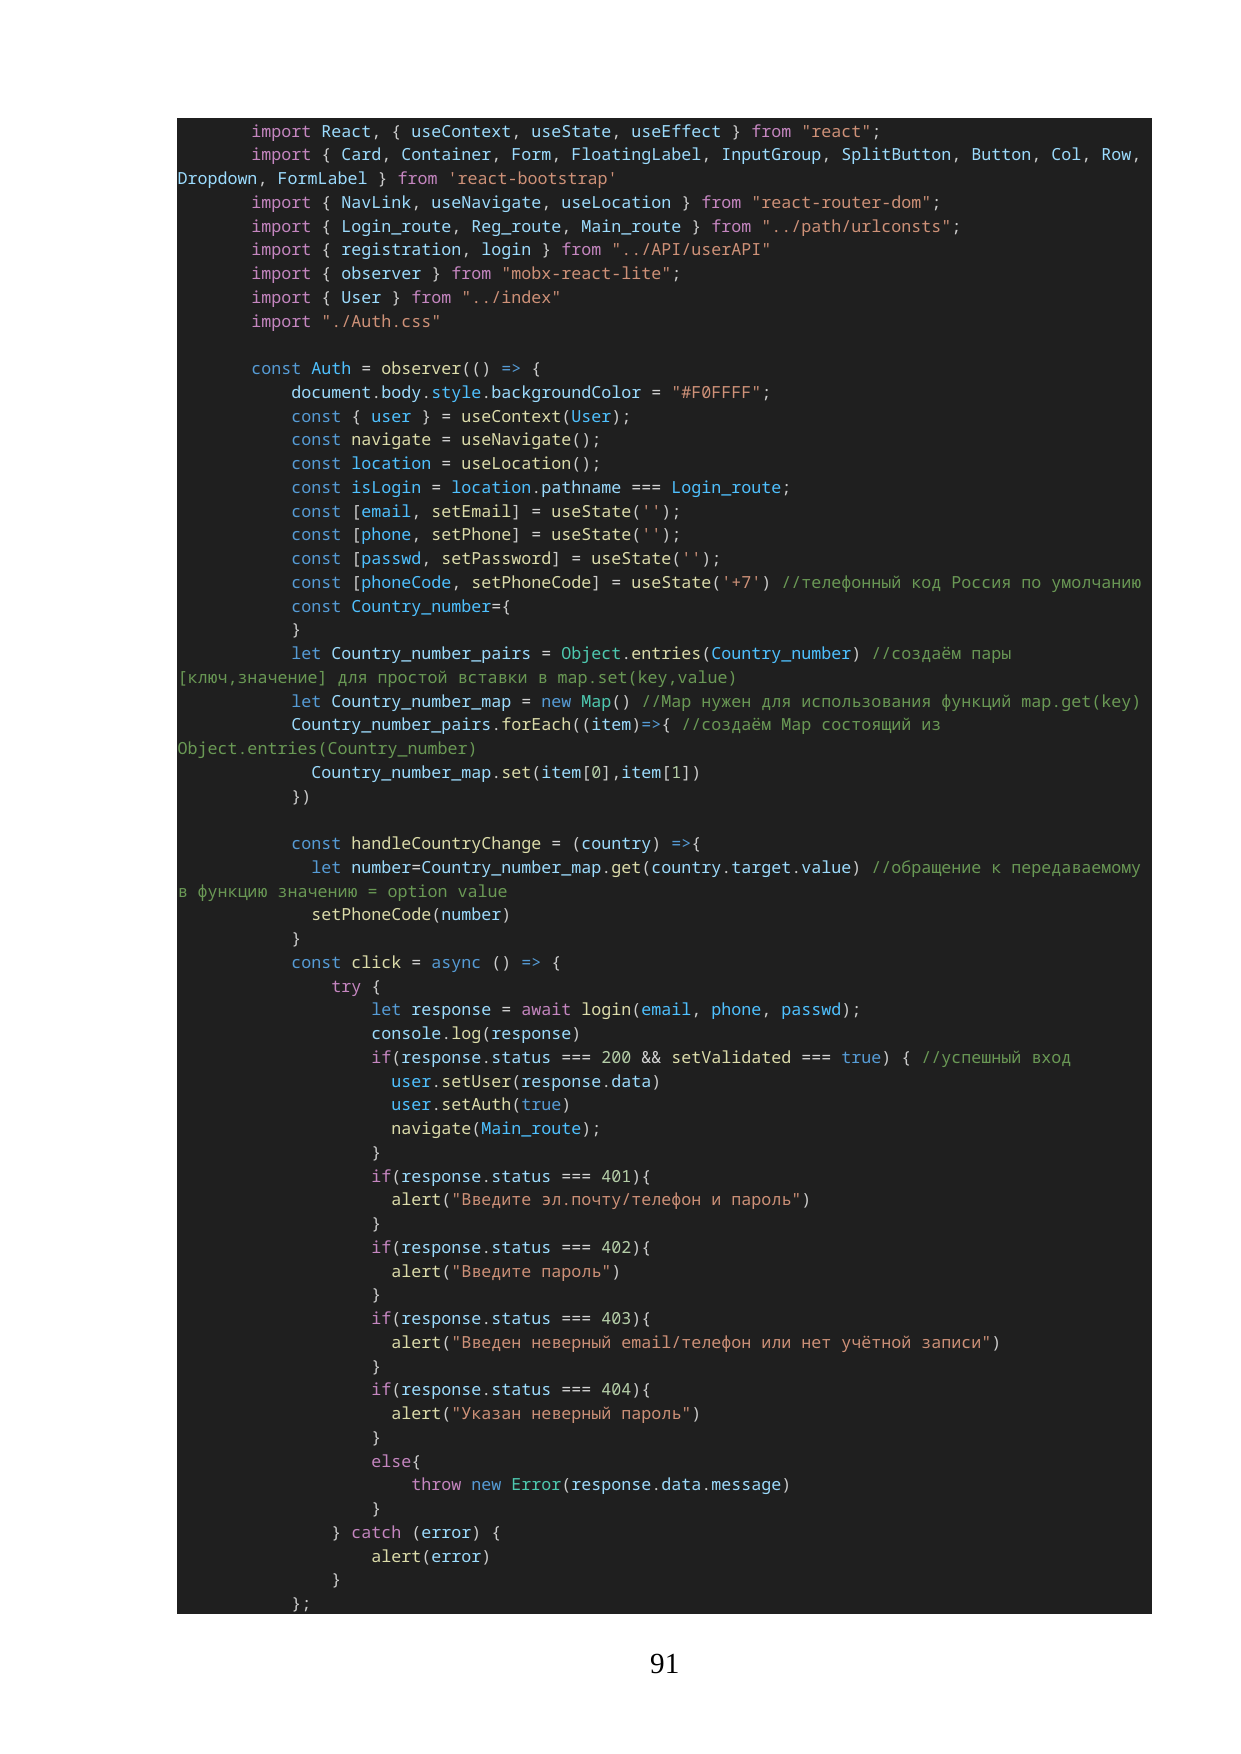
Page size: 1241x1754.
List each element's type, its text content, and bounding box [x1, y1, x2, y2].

text Country_number_pairs.forEach((item)=>{ //создаём Map состоящий из Object.entries(Сountry_number) [177, 712, 1152, 759]
text if(response.status === 200 && setValidated === true) { //успешный вход [177, 1044, 1152, 1068]
text if(response.status === 404){ [177, 1377, 1152, 1401]
text import { registration, login } from "../API/userAPI" [177, 237, 1152, 261]
text const Auth = observer(() => { [177, 356, 1152, 379]
text import { NavLink, useNavigate, useLocation } from "react-router-dom"; [177, 189, 1152, 213]
text const handleCountryChange = (country) =>{ [177, 831, 1152, 854]
text const Country_number={ [177, 593, 1152, 617]
text try { [177, 973, 1152, 997]
text } [177, 617, 1152, 641]
text } [177, 1567, 1152, 1591]
text } [177, 1211, 1152, 1234]
text import { User } from "../index" [177, 284, 1152, 308]
text const location = useLocation(); [177, 451, 1152, 474]
text document.body.style.backgroundColor = "#F0FFFF"; [177, 379, 1152, 403]
text } [177, 1139, 1152, 1163]
text import "./Auth.css" [177, 308, 1152, 332]
text throw new Error(response.data.message) [177, 1472, 1152, 1496]
text const { user } = useContext(User); [177, 403, 1152, 427]
text Country_number_map.set(item[0],item[1]) [177, 759, 1152, 783]
text navigate(Main_route); [177, 1116, 1152, 1139]
text alert("Введите пароль") [177, 1258, 1152, 1282]
text let number=Country_number_map.get(country.target.value) //обращение к передаваемому в функцию значению = option value [177, 854, 1152, 902]
text import { Card, Container, Form, FloatingLabel, InputGroup, SplitButton, Button, Col, Row, Dropdown, FormLabel } from 'react-bootstrap' [177, 142, 1152, 189]
text import { observer } from "mobx-react-lite"; [177, 261, 1152, 284]
text if(response.status === 402){ [177, 1234, 1152, 1258]
text alert("Указан неверный пароль") [177, 1401, 1152, 1424]
text const click = async () => { [177, 949, 1152, 973]
text const [passwd, setPassword] = useState(''); [177, 546, 1152, 569]
text setPhoneCode(number) [177, 902, 1152, 926]
text import React, { useContext, useState, useEffect } from "react"; [177, 118, 1152, 142]
text } [177, 1424, 1152, 1448]
text user.setUser(response.data) [177, 1068, 1152, 1092]
text const isLogin = location.pathname === Login_route; [177, 474, 1152, 498]
text } [177, 1282, 1152, 1306]
text } catch (error) { [177, 1519, 1152, 1543]
text let response = await login(email, phone, passwd); [177, 997, 1152, 1021]
text alert("Введите эл.почту/телефон и пароль") [177, 1187, 1152, 1211]
text let Country_number_map = new Map() //Map нужен для использования функций map.get(key) [177, 688, 1152, 712]
text let Country_number_pairs = Object.entries(Country_number) //создаём пары [ключ,значение] для простой вставки в map.set(key,value) [177, 641, 1152, 688]
text else{ [177, 1448, 1152, 1472]
text } [177, 926, 1152, 949]
text const [email, setEmail] = useState(''); [177, 498, 1152, 522]
text } [177, 1496, 1152, 1519]
text alert("Введен неверный email/телефон или нет учётной записи") [177, 1329, 1152, 1353]
text alert(error) [177, 1543, 1152, 1567]
text const [phone, setPhone] = useState(''); [177, 522, 1152, 546]
text if(response.status === 403){ [177, 1306, 1152, 1329]
text const navigate = useNavigate(); [177, 427, 1152, 451]
text } [177, 1353, 1152, 1377]
text import { Login_route, Reg_route, Main_route } from "../path/urlconsts"; [177, 213, 1152, 237]
text const [phoneCode, setPhoneCode] = useState('+7') //телефонный код Россия по умолчанию [177, 569, 1152, 593]
text }) [177, 783, 1152, 807]
text if(response.status === 401){ [177, 1163, 1152, 1187]
text console.log(response) [177, 1021, 1152, 1044]
text user.setAuth(true) [177, 1092, 1152, 1116]
text }; [177, 1591, 1152, 1614]
